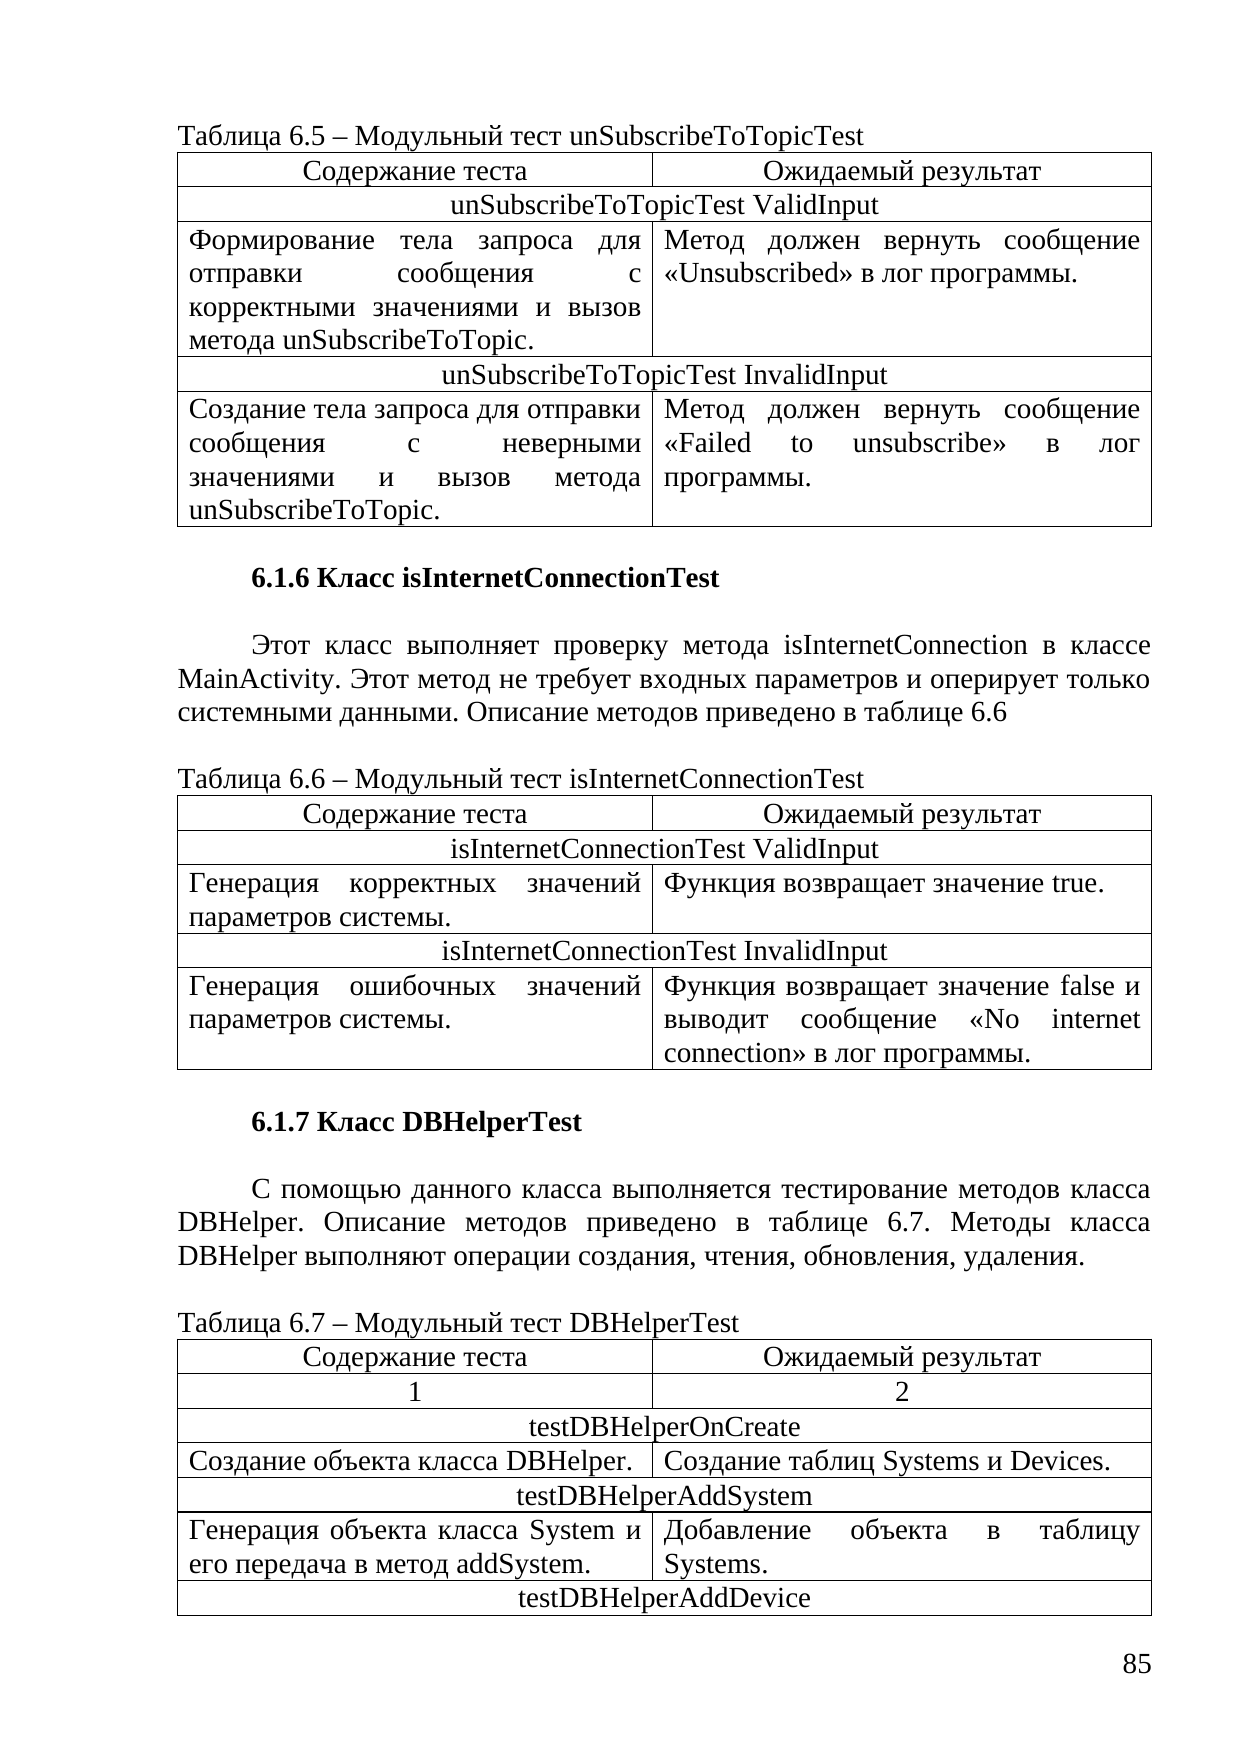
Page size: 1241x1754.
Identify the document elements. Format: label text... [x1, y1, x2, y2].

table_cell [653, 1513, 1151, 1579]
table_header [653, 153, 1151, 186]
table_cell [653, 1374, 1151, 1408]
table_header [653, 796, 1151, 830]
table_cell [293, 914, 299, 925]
text 6.1.6 Класс isInternetConnectionTest [251, 560, 1152, 594]
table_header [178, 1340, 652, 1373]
text Таблица 6.5 – Модульный тест unSubscribeToTopicTest [177, 118, 1152, 152]
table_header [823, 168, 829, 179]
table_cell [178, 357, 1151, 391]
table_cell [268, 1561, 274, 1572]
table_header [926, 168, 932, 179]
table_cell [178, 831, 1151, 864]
text 6.1.7 Класс DBHelperTest [251, 1104, 1152, 1137]
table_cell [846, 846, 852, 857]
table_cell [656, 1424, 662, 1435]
text Таблица 6.6 – Модульный тест isInternetConnectionTest [177, 762, 1152, 795]
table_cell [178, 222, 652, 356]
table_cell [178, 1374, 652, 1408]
text Этот класс выполняет проверку метода isInternetConnection в классе MainActivity. Этот метод не требует входных параметров и оперирует только системными данными. Описание методов приведено в таблице 6.6 [177, 627, 1152, 728]
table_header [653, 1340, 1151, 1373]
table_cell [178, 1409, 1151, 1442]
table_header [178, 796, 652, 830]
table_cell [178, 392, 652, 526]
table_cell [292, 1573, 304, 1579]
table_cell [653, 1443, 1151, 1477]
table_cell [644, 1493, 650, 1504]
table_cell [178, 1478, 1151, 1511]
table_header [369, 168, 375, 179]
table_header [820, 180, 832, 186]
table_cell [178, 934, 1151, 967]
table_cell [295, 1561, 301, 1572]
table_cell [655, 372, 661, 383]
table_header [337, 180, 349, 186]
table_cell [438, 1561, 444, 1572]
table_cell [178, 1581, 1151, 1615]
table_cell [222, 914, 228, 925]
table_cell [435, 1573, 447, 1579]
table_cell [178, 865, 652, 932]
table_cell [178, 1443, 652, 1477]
text С помощью данного класса выполняется тестирование методов класса DBHelper. Описание методов приведено в таблице 6.7. Методы класса DBHelper выполняют операции создания, чтения, обновления, удаления. [177, 1171, 1152, 1271]
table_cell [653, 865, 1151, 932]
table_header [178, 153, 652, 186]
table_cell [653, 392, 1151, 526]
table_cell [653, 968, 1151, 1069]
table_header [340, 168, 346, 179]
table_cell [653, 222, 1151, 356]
text Таблица 6.7 – Модульный тест DBHelperTest [177, 1305, 1152, 1338]
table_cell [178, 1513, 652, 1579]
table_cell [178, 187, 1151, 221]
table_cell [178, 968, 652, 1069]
